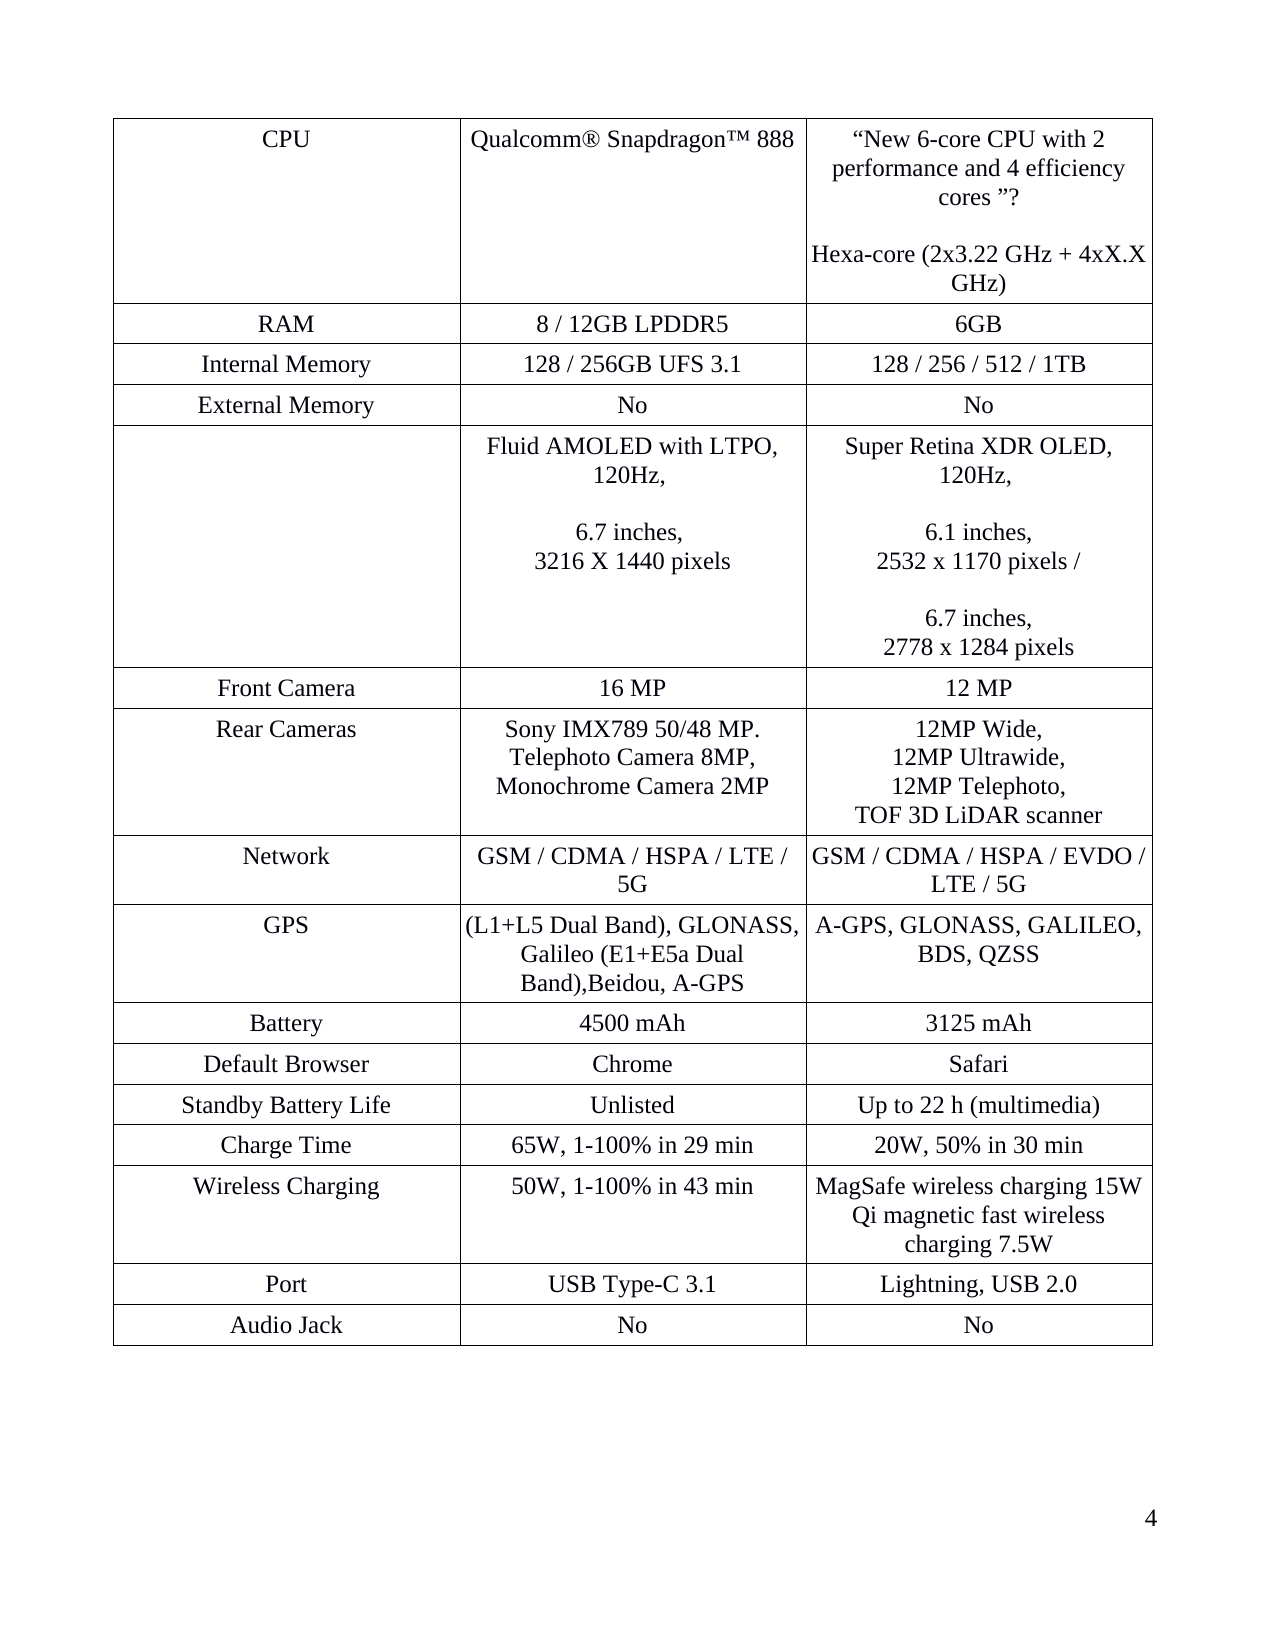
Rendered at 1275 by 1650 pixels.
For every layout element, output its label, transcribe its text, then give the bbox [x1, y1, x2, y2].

table_cell Default Browser [114, 1044, 460, 1084]
table_cell 128 / 256GB UFS 3.1 [461, 344, 806, 384]
table_cell Up to 22 h (multimedia) [807, 1085, 1152, 1124]
table_cell 12MP Wide, 12MP Ultrawide, 12MP Telephoto, TOF 3D LiDAR scanner [807, 709, 1152, 834]
table_cell Internal Memory [114, 344, 460, 384]
table_cell Audio Jack [114, 1305, 460, 1345]
table_cell Wireless Charging [114, 1166, 460, 1263]
table_cell Safari [807, 1044, 1152, 1084]
table_cell RAM [114, 304, 460, 343]
table_cell 16 MP [461, 668, 806, 707]
table_cell Fluid AMOLED with LTPO, 120Hz, 6.7 inches, 3216 X 1440 pixels [461, 426, 806, 667]
table_cell Lightning, USB 2.0 [807, 1264, 1152, 1304]
table_cell No [807, 385, 1152, 425]
table_cell 128 / 256 / 512 / 1TB [807, 344, 1152, 384]
table_cell Chrome [461, 1044, 806, 1084]
table_cell A-GPS, GLONASS, GALILEO, BDS, QZSS [807, 905, 1152, 1002]
table_cell Charge Time [114, 1125, 460, 1165]
table_cell 6GB [807, 304, 1152, 343]
table_cell GSM / CDMA / HSPA / EVDO / LTE / 5G [807, 836, 1152, 904]
table_cell (L1+L5 Dual Band), GLONASS, Galileo (E1+E5a Dual Band),Beidou, A-GPS [461, 905, 806, 1002]
table_cell 50W, 1-100% in 43 min [461, 1166, 806, 1263]
table_cell GPS [114, 905, 460, 1002]
table_cell Rear Cameras [114, 709, 460, 834]
table_cell Super Retina XDR OLED, 120Hz, 6.1 inches, 2532 x 1170 pixels / 6.7 inches, 2778 x 1284 pixels [807, 426, 1152, 667]
table_cell 4500 mAh [461, 1003, 806, 1043]
table_cell USB Type-C 3.1 [461, 1264, 806, 1304]
table_cell Network [114, 836, 460, 904]
table_cell Front Camera [114, 668, 460, 707]
table_cell External Memory [114, 385, 460, 425]
table_cell No [461, 1305, 806, 1345]
table_cell [114, 426, 460, 667]
table_cell Sony IMX789 50/48 MP. Telephoto Camera 8MP, Monochrome Camera 2MP [461, 709, 806, 834]
table_cell GSM / CDMA / HSPA / LTE / 5G [461, 836, 806, 904]
table_cell No [461, 385, 806, 425]
table_cell 3125 mAh [807, 1003, 1152, 1043]
table_cell Qualcomm® Snapdragon™ 888 [461, 119, 806, 303]
table_cell Port [114, 1264, 460, 1304]
table_cell Battery [114, 1003, 460, 1043]
table_cell 20W, 50% in 30 min [807, 1125, 1152, 1165]
table_cell 12 MP [807, 668, 1152, 707]
table_cell 8 / 12GB LPDDR5 [461, 304, 806, 343]
table_cell No [807, 1305, 1152, 1345]
table_cell MagSafe wireless charging 15W Qi magnetic fast wireless charging 7.5W [807, 1166, 1152, 1263]
table_cell 65W, 1-100% in 29 min [461, 1125, 806, 1165]
table_cell CPU [114, 119, 460, 303]
table_cell “New 6-core CPU with 2 performance and 4 efficiency cores ”? Hexa-core (2x3.22 GHz + 4xX.X GHz) [807, 119, 1152, 303]
table_cell Standby Battery Life [114, 1085, 460, 1124]
table_cell Unlisted [461, 1085, 806, 1124]
